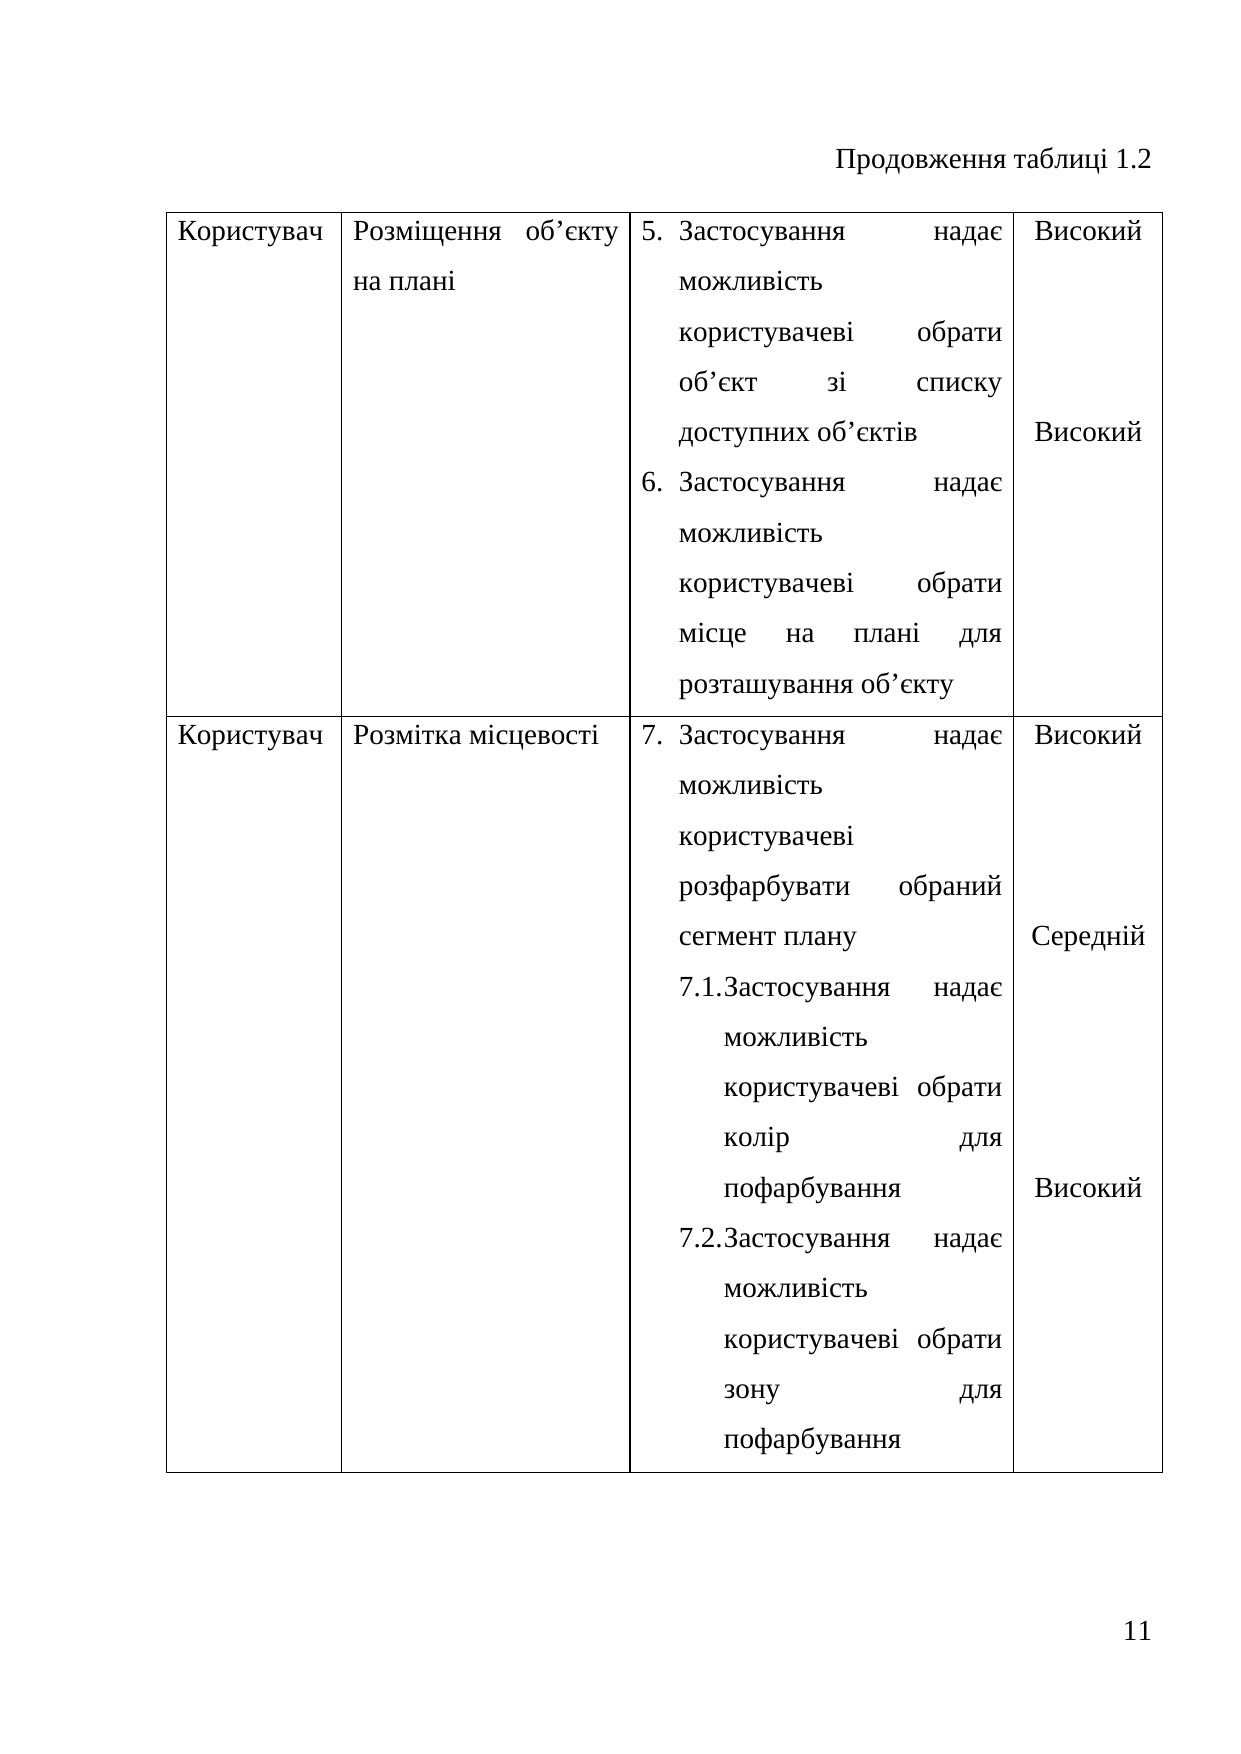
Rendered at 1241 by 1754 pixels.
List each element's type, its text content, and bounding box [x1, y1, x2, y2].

table_header Розміщення об’єкту на плані [342, 213, 629, 716]
table_cell Користувач [167, 717, 341, 1472]
table_header Високий Високий [1014, 213, 1162, 716]
table_cell Високий Середній Високий [1014, 717, 1162, 1472]
text Продовження таблиці 1.2 [177, 141, 1152, 174]
table_cell Застосування надає можливість користувачеві розфарбувати обраний сегмент плану Застосування надає можливість користувачеві обрати колір для пофарбування Застосування надає можливість користувачеві обрати зону для пофарбування [631, 717, 1013, 1472]
table_cell Розмітка місцевості [342, 717, 629, 1472]
table_header Користувач [167, 213, 341, 716]
table_header Застосування надає можливість користувачеві обрати об’єкт зі списку доступних об’єктів Застосування надає можливість користувачеві обрати місце на плані для розташування об’єкту [631, 213, 1013, 716]
